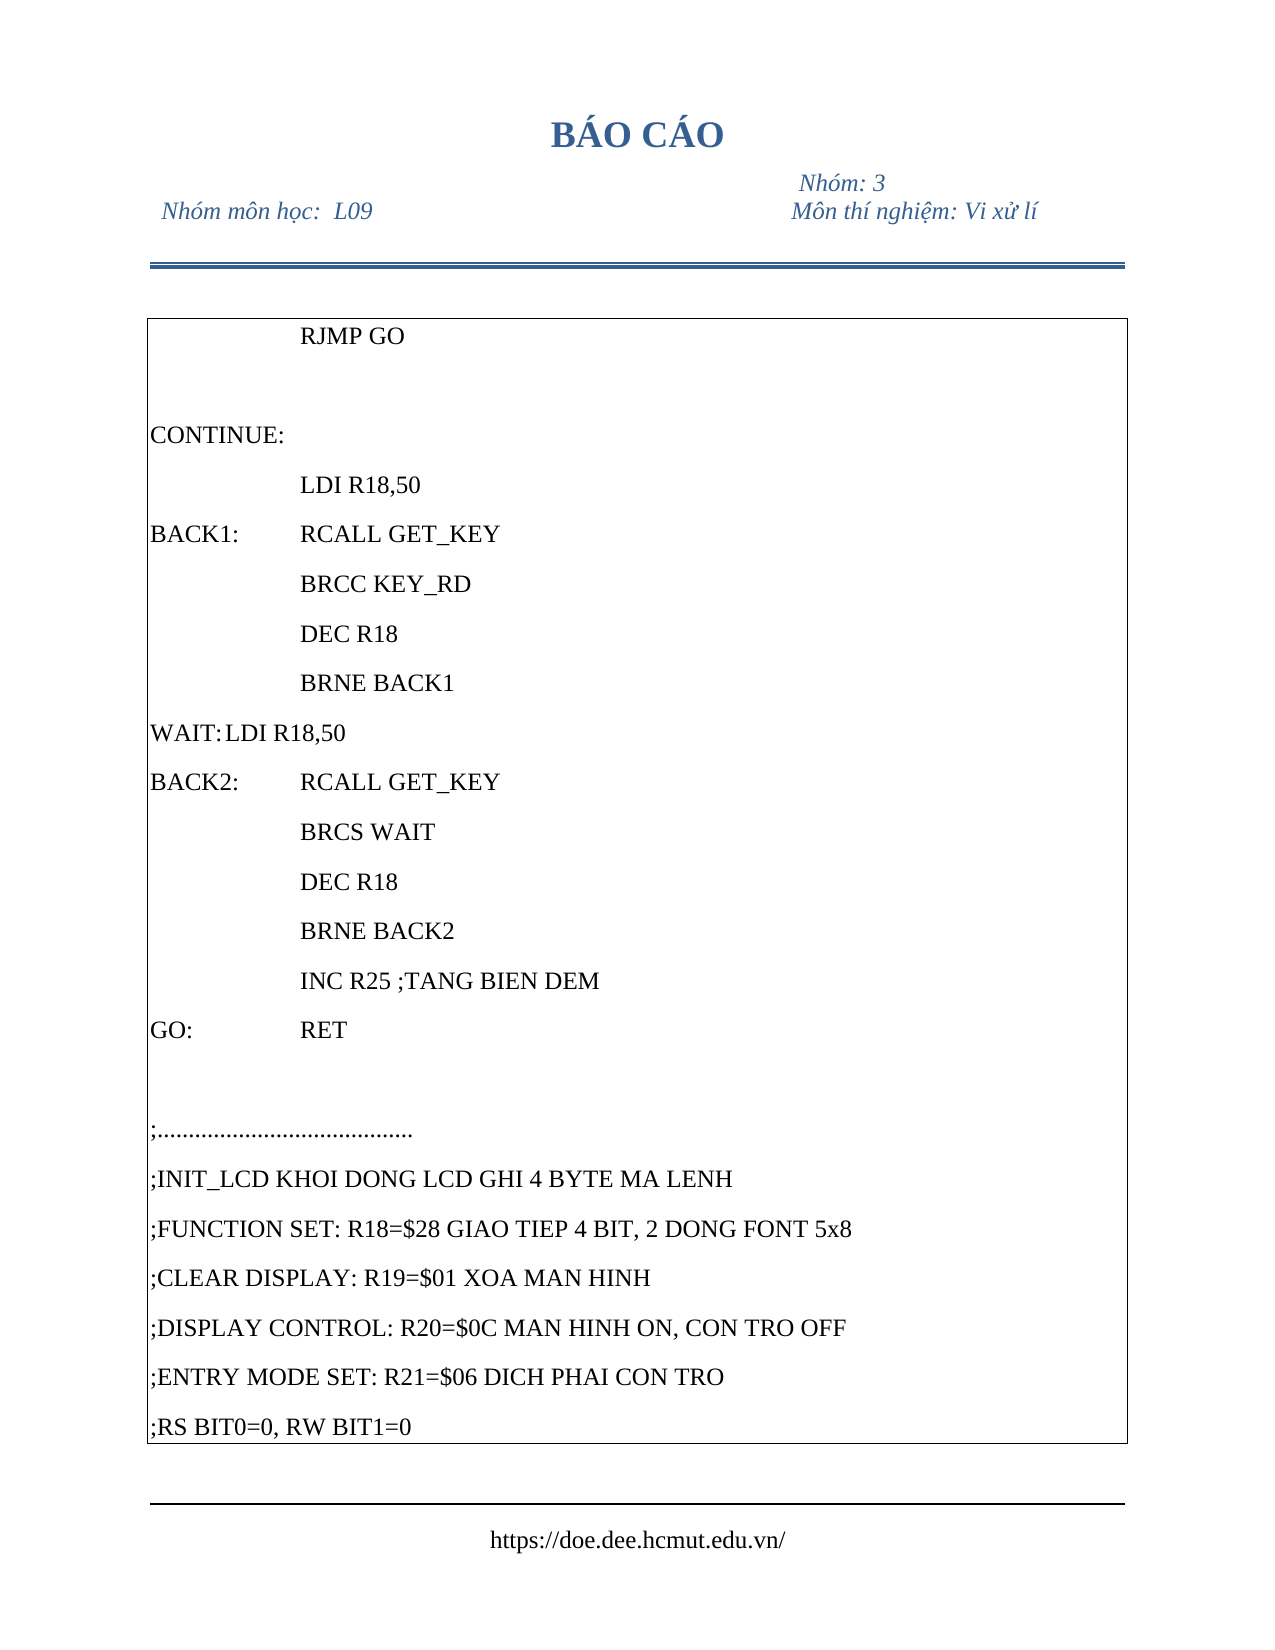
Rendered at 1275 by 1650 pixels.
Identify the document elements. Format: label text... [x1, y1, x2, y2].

text ;INIT_LCD KHOI DONG LCD GHI 4 BYTE MA LENH [148, 1161, 1127, 1193]
text LDI R18,50 [148, 467, 1127, 499]
text GO: RET [148, 1012, 1127, 1044]
text BRNE BACK2 [148, 913, 1127, 945]
text DEC R18 [148, 616, 1127, 647]
text ;FUNCTION SET: R18=$28 GIAO TIEP 4 BIT, 2 DONG FONT 5x8 [148, 1211, 1127, 1242]
text BRCC KEY_RD [148, 566, 1127, 598]
text RJMP GO [148, 319, 1127, 350]
text ;DISPLAY CONTROL: R20=$0C MAN HINH ON, CON TRO OFF [148, 1310, 1127, 1342]
text BRCS WAIT [148, 814, 1127, 846]
text BACK1: RCALL GET_KEY [148, 516, 1127, 548]
text DEC R18 [148, 863, 1127, 895]
text BRNE BACK1 [148, 665, 1127, 697]
text INC R25 ;TANG BIEN DEM [148, 963, 1127, 994]
text CONTINUE: [148, 417, 1127, 449]
text WAIT: LDI R18,50 [148, 715, 1127, 747]
text ;RS BIT0=0, RW BIT1=0 [148, 1409, 1127, 1443]
text ;ENTRY MODE SET: R21=$06 DICH PHAI CON TRO [148, 1359, 1127, 1391]
text ;......................................... [148, 1111, 1127, 1143]
text BACK2: RCALL GET_KEY [148, 764, 1127, 796]
text ;CLEAR DISPLAY: R19=$01 XOA MAN HINH [148, 1260, 1127, 1292]
